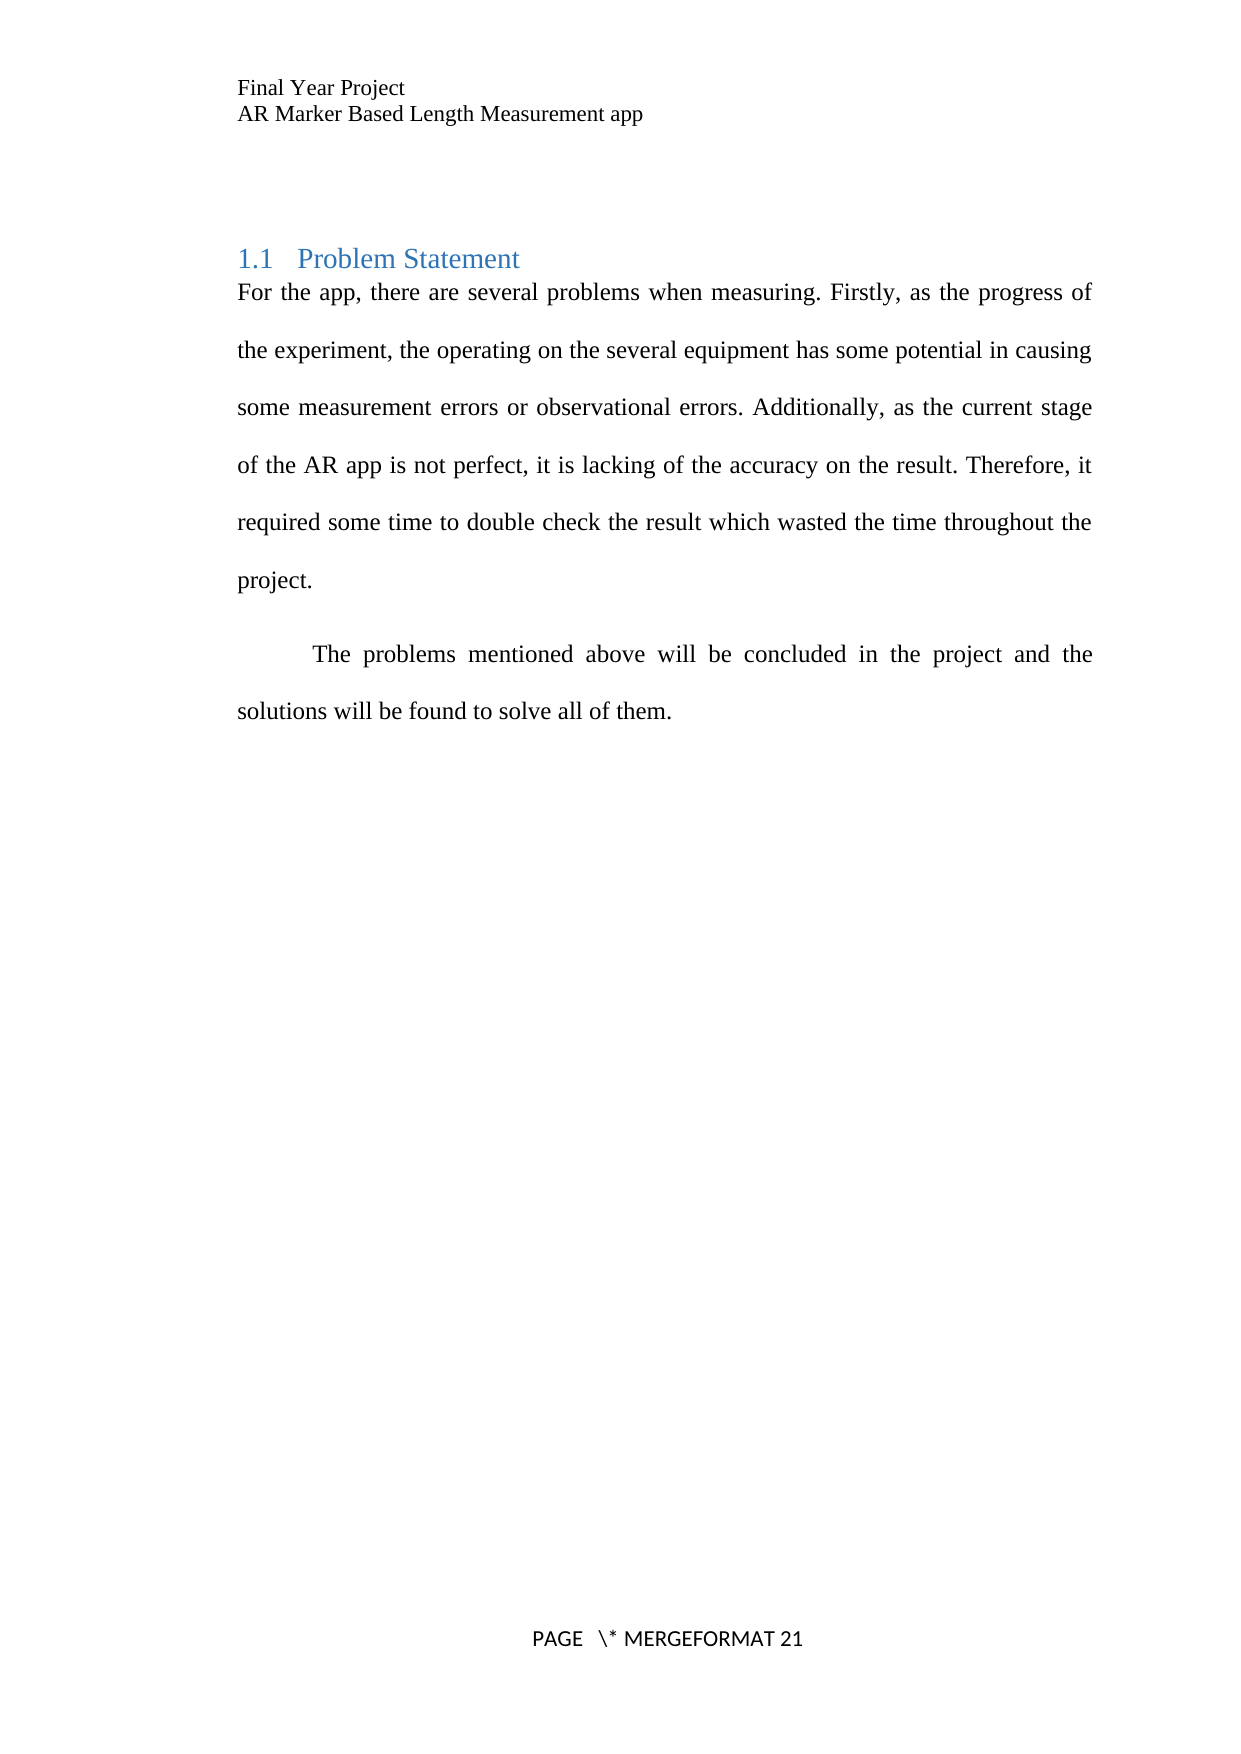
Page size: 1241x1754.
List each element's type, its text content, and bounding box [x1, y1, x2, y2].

text The problems mentioned above will be concluded in the project and the solutions will be found to solve all of them. [237, 639, 1093, 725]
text For the app, there are several problems when measuring. Firstly, as the progress of the experiment, the operating on the several equipment has some potential in causing some measurement errors or observational errors. Additionally, as the current stage of the AR app is not perfect, it is lacking of the accuracy on the result. Therefore, it required some time to double check the result which wasted the time throughout the project. [237, 277, 1093, 593]
subtitle Problem Statement [237, 241, 1093, 275]
